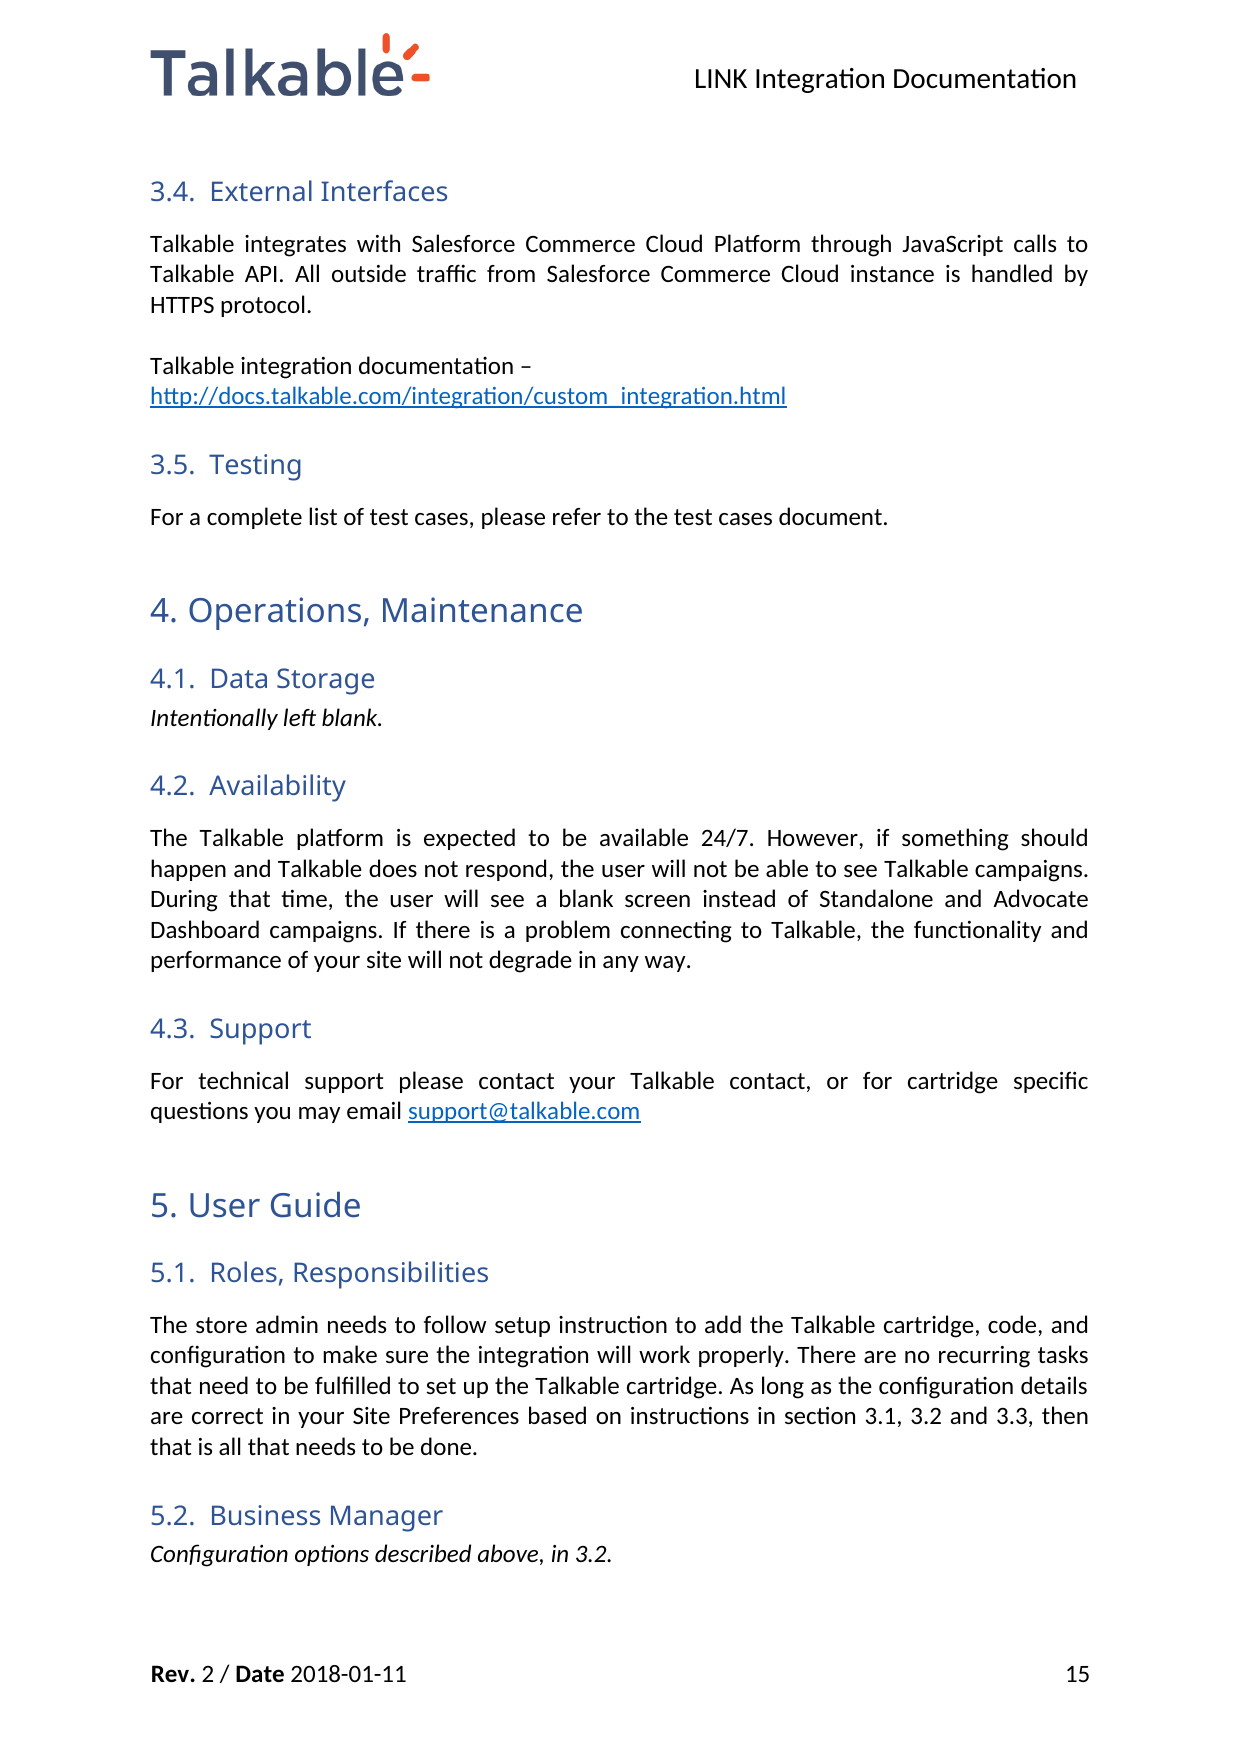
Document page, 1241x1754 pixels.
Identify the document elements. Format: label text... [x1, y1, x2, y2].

text Intentionally left blank. [150, 702, 1090, 732]
text For a complete list of test cases, please refer to the test cases document. [150, 501, 1090, 531]
subtitle Availability [150, 767, 1090, 804]
subtitle User Guide [150, 1181, 1090, 1227]
text Talkable integration documentation – http://docs.talkable.com/integration/custom_integration.html [150, 350, 1090, 411]
text For technical support please contact your Talkable contact, or for cartridge specific questions you may email support@talkable.com [150, 1065, 1090, 1126]
subtitle Support [150, 1009, 1090, 1046]
subtitle Operations, Maintenance [150, 587, 1090, 632]
text The Talkable platform is expected to be available 24/7. However, if something should happen and Talkable does not respond, the user will not be able to see Talkable campaigns. During that time, the user will see a blank screen instead of Standalone and Advocate Dashboard campaigns. If there is a problem connecting to Talkable, the functionality and performance of your site will not degrade in any way. [150, 822, 1090, 975]
subtitle Roles, Responsibilities [150, 1254, 1090, 1291]
text Configuration options described above, in 3.2. [150, 1539, 1090, 1569]
subtitle Testing [150, 446, 1090, 482]
subtitle External Interfaces [150, 172, 1090, 209]
text Talkable integrates with Salesforce Commerce Cloud Platform through JavaScript calls to Talkable API. All outside traffic from Salesforce Commerce Cloud instance is handled by HTTPS protocol. [150, 228, 1090, 319]
subtitle Data Storage [150, 659, 1090, 696]
picture [150, 33, 430, 96]
subtitle Business Manager [150, 1496, 1090, 1533]
text The store admin needs to follow setup instruction to add the Talkable cartridge, code, and configuration to make sure the integration will work properly. There are no recurring tasks that need to be fulfilled to set up the Talkable cartridge. As long as the configuration details are correct in your Site Preferences based on instructions in section 3.1, 3.2 and 3.3, then that is all that needs to be done. [150, 1309, 1090, 1462]
